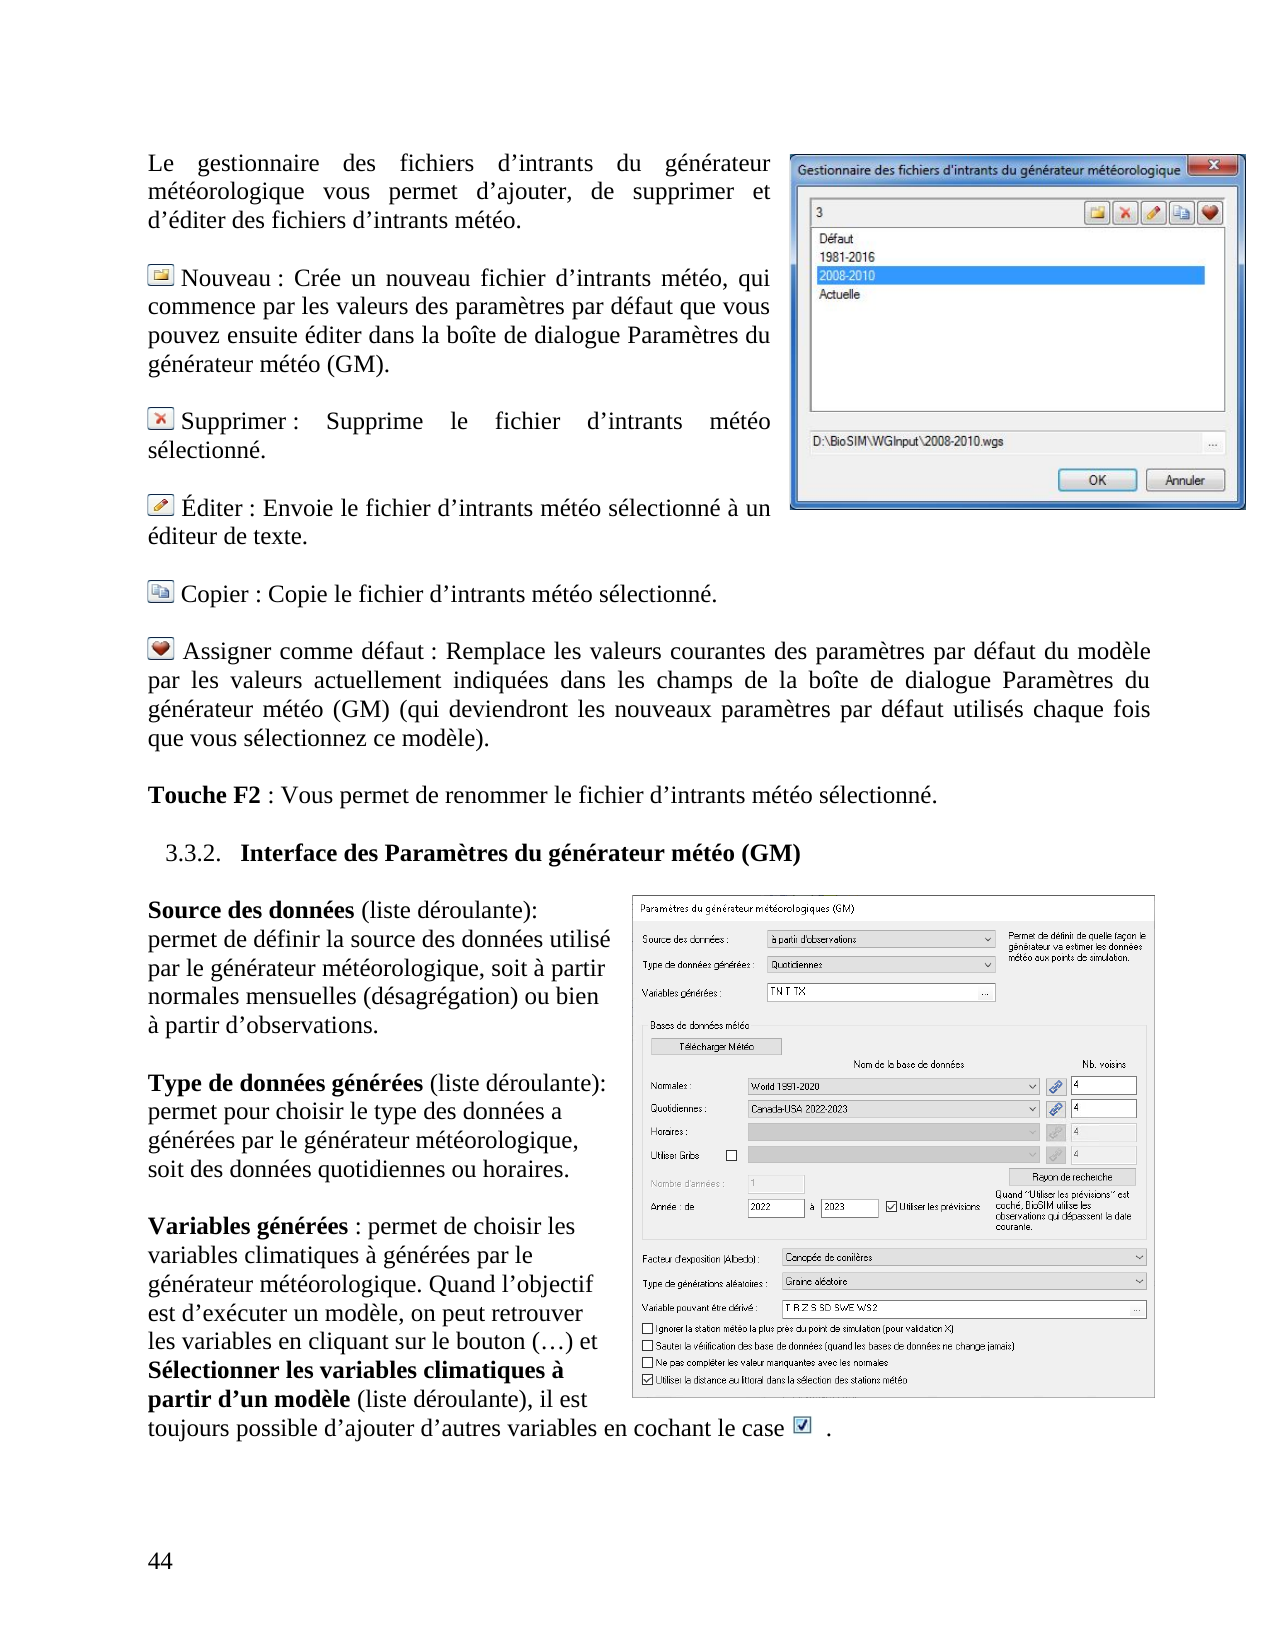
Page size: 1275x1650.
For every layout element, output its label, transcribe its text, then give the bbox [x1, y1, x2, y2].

picture [789, 154, 1246, 510]
picture [147, 494, 175, 516]
text Supprimer : Supprime le fichier d’intrants météo sélectionné. [148, 406, 789, 464]
text Variables générées : permet de choisir les variables climatiques à générées par le générateur météorologique. Quand l’objectif est d’exécuter un modèle, on peut retrouver les variables en cliquant sur le bouton (…) et Sélectionner les variables climatiques à partir d’un modèle (liste déroulante), il est toujours possible d’ajouter d’autres variables en cochant le case . [148, 1211, 1152, 1441]
picture [147, 407, 175, 430]
subtitle Interface des Paramètres du générateur météo (GM) [165, 838, 1152, 866]
text Assigner comme défaut : Remplace les valeurs courantes des paramètres par défaut du modèle par les valeurs actuellement indiquées dans les champs de la boîte de dialogue Paramètres du générateur météo (GM) (qui deviendront les nouveaux paramètres par défaut utilisés chaque fois que vous sélectionnez ce modèle). [148, 636, 1152, 751]
picture [147, 580, 175, 603]
text Nouveau : Crée un nouveau fichier d’intrants météo, qui commence par les valeurs des paramètres par défaut que vous pouvez ensuite éditer dans la boîte de dialogue Paramètres du générateur météo (GM). [148, 263, 789, 378]
picture [791, 1414, 813, 1436]
text Type de données générées (liste déroulante): permet pour choisir le type des données a générées par le générateur météorologique, soit des données quotidiennes ou horaires. [148, 1068, 632, 1183]
text Touche F2 : Vous permet de renommer le fichier d’intrants météo sélectionné. [148, 780, 1152, 809]
picture [632, 895, 1155, 1398]
picture [147, 264, 175, 286]
text Copier : Copie le fichier d’intrants météo sélectionné. [148, 579, 1152, 608]
picture [147, 637, 175, 660]
text Éditer : Envoie le fichier d’intrants météo sélectionné à un éditeur de texte. [148, 493, 1152, 550]
text Le gestionnaire des fichiers d’intrants du générateur météorologique vous permet d’ajouter, de supprimer et d’éditer des fichiers d’intrants météo. [148, 148, 1152, 234]
text Source des données (liste déroulante): permet de définir la source des données utilisé par le générateur météorologique, soit à partir normales mensuelles (désagrégation) ou bien à partir d’observations. [148, 895, 632, 1039]
